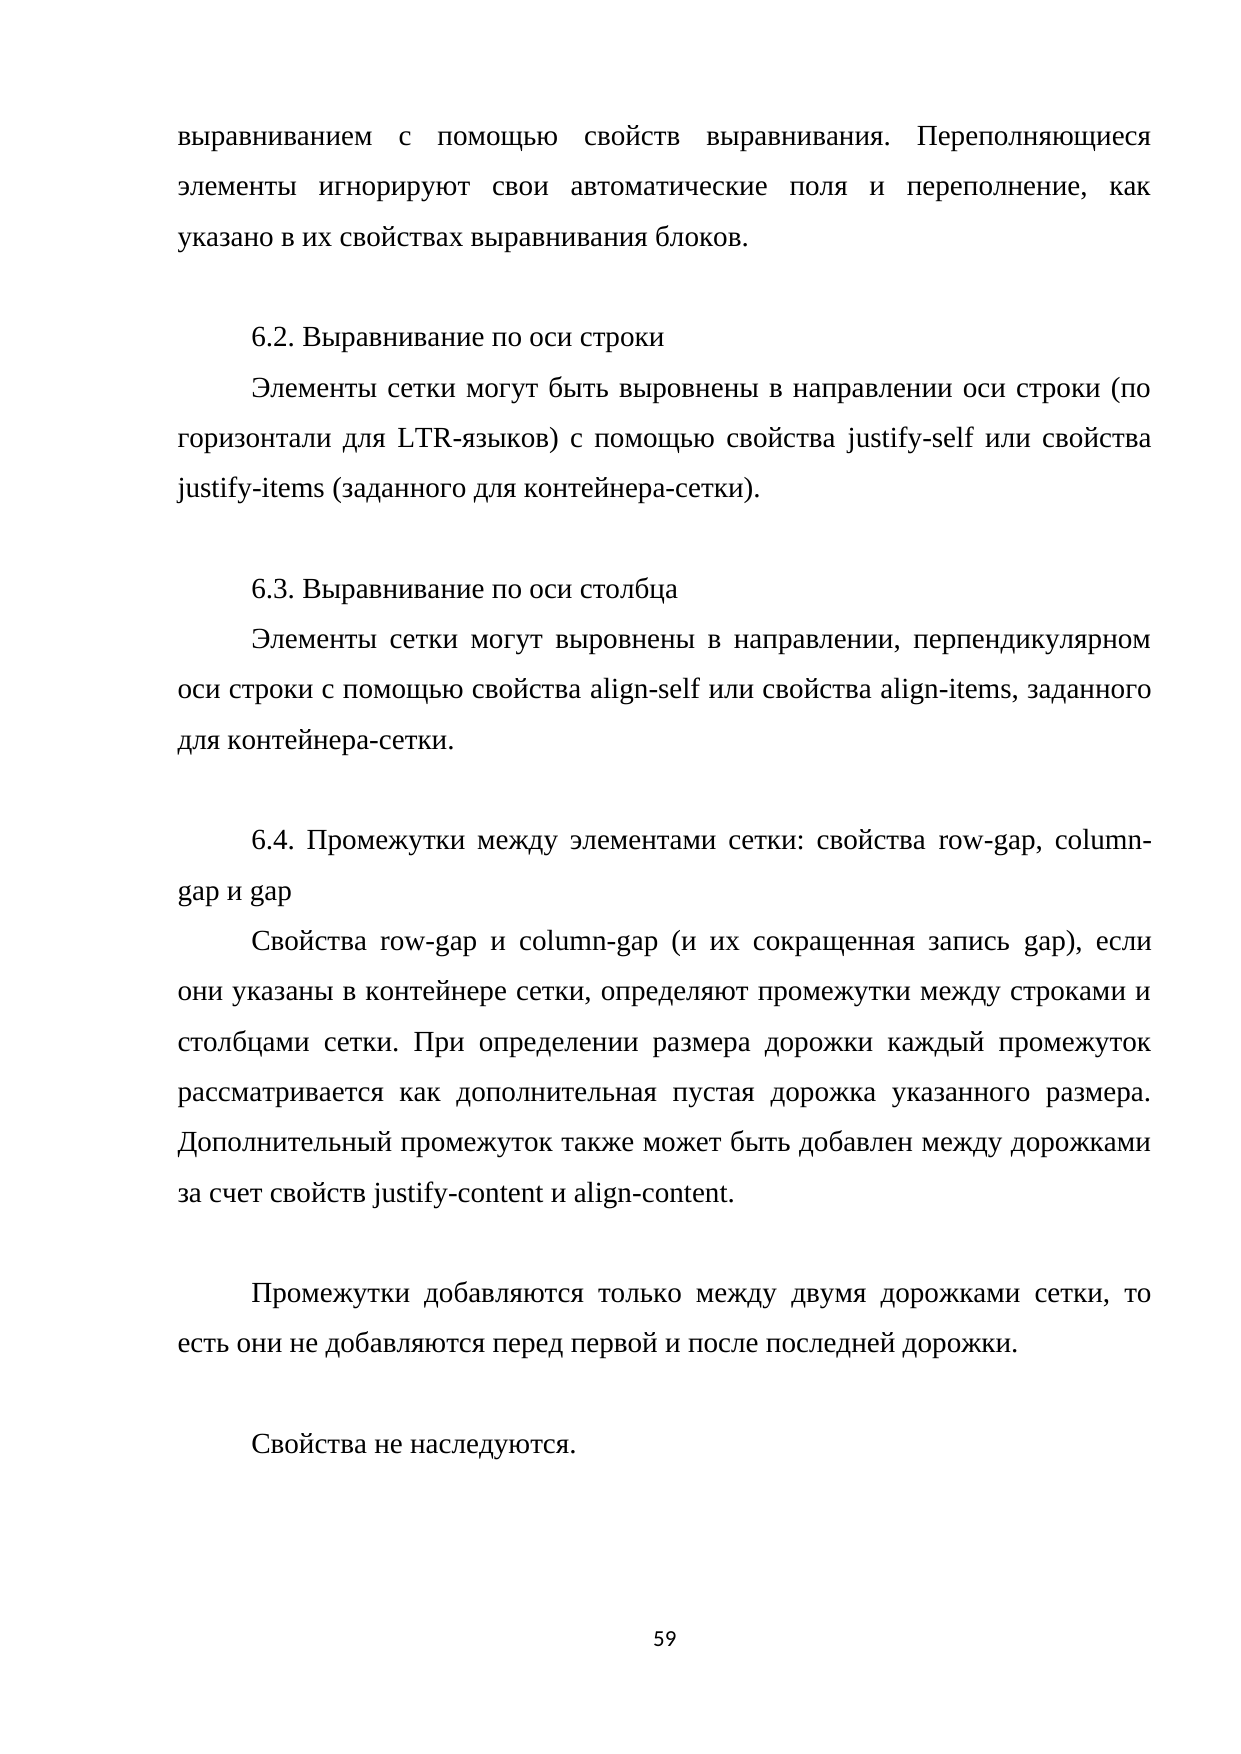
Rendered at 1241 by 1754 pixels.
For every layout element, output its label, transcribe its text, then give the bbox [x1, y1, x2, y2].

text Элементы сетки могут выровнены в направлении, перпендикулярном оси строки с помощью свойства align-self или свойства align-items, заданного для контейнера-сетки. [177, 621, 1152, 755]
text Свойства row-gap и column-gap (и их сокращенная запись gap), если они указаны в контейнере сетки, определяют промежутки между строками и столбцами сетки. При определении размера дорожки каждый промежуток рассматривается как дополнительная пустая дорожка указанного размера. Дополнительный промежуток также может быть добавлен между дорожками за счет свойств justify-content и align-content. [177, 923, 1152, 1208]
text Промежутки добавляются только между двумя дорожками сетки, то есть они не добавляются перед первой и после последней дорожки. [177, 1275, 1152, 1359]
text Элементы сетки могут быть выровнены в направлении оси строки (по горизонтали для LTR-языков) с помощью свойства justify-self или свойства justify-items (заданного для контейнера-сетки). [177, 370, 1152, 504]
text 6.2. Выравнивание по оси строки [177, 319, 1152, 353]
text Свойства не наследуются. [177, 1426, 1152, 1460]
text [177, 118, 1152, 252]
text 6.3. Выравнивание по оси столбца [177, 571, 1152, 604]
text 6.4. Промежутки между элементами сетки: свойства row-gap, column-gap и gap [177, 822, 1152, 906]
